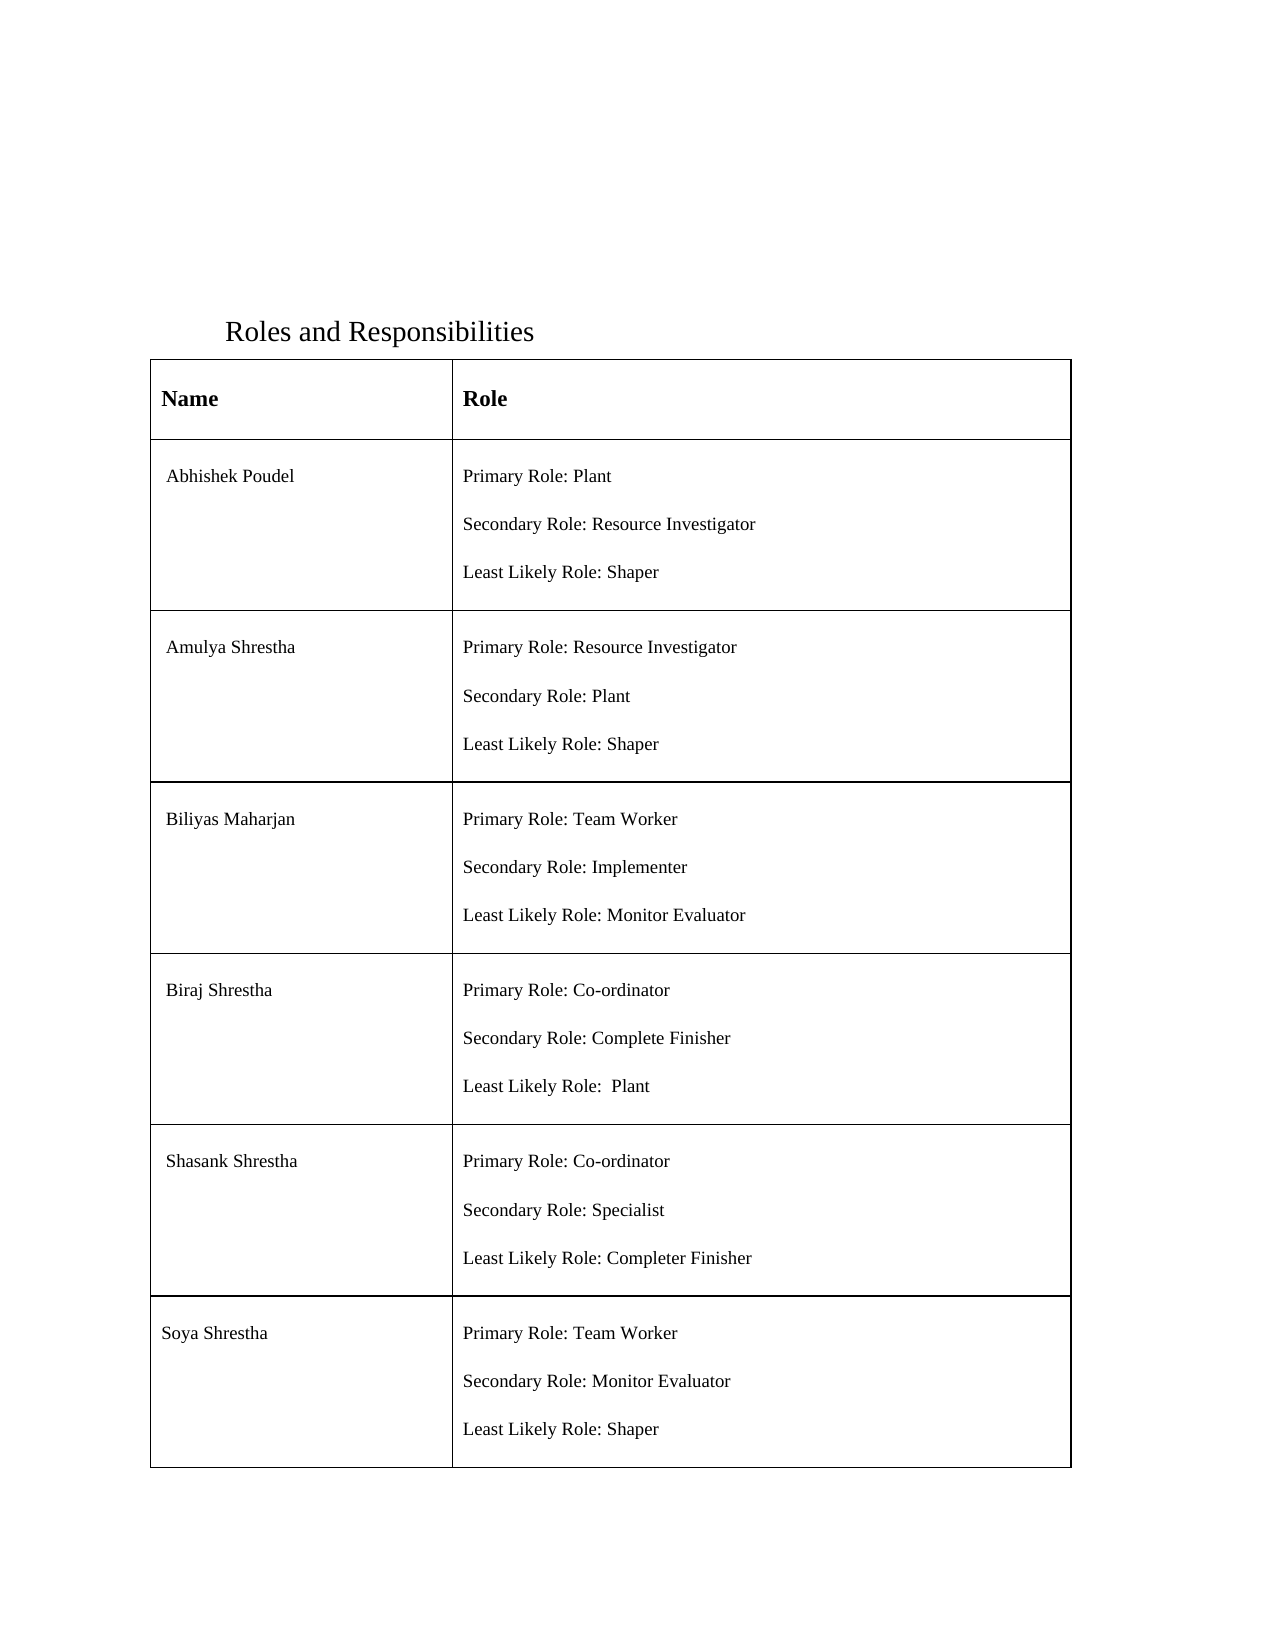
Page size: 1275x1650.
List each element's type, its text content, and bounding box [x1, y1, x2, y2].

table_cell Biliyas Maharjan [151, 783, 452, 953]
table_cell Primary Role: Plant Secondary Role: Resource Investigator Least Likely Role: Shaper [453, 440, 1070, 610]
table_cell Amulya Shrestha [151, 611, 452, 781]
table_cell Soya Shrestha [151, 1297, 452, 1467]
table_header Name [151, 360, 452, 439]
table_cell Primary Role: Co-ordinator Secondary Role: Complete Finisher Least Likely Role: Plant [453, 954, 1070, 1124]
table_header Role [453, 360, 1070, 439]
table_cell Abhishek Poudel [151, 440, 452, 610]
table_cell Primary Role: Team Worker Secondary Role: Monitor Evaluator Least Likely Role: Shaper [453, 1297, 1070, 1467]
table_cell Primary Role: Resource Investigator Secondary Role: Plant Least Likely Role: Shaper [453, 611, 1070, 781]
table_cell Primary Role: Co-ordinator Secondary Role: Specialist Least Likely Role: Completer Finisher [453, 1125, 1070, 1295]
table_cell Primary Role: Team Worker Secondary Role: Implementer Least Likely Role: Monitor Evaluator [453, 783, 1070, 953]
table_cell Shasank Shrestha [151, 1125, 452, 1295]
table_cell Biraj Shrestha [151, 954, 452, 1124]
subtitle Roles and Responsibilities [225, 314, 1125, 348]
